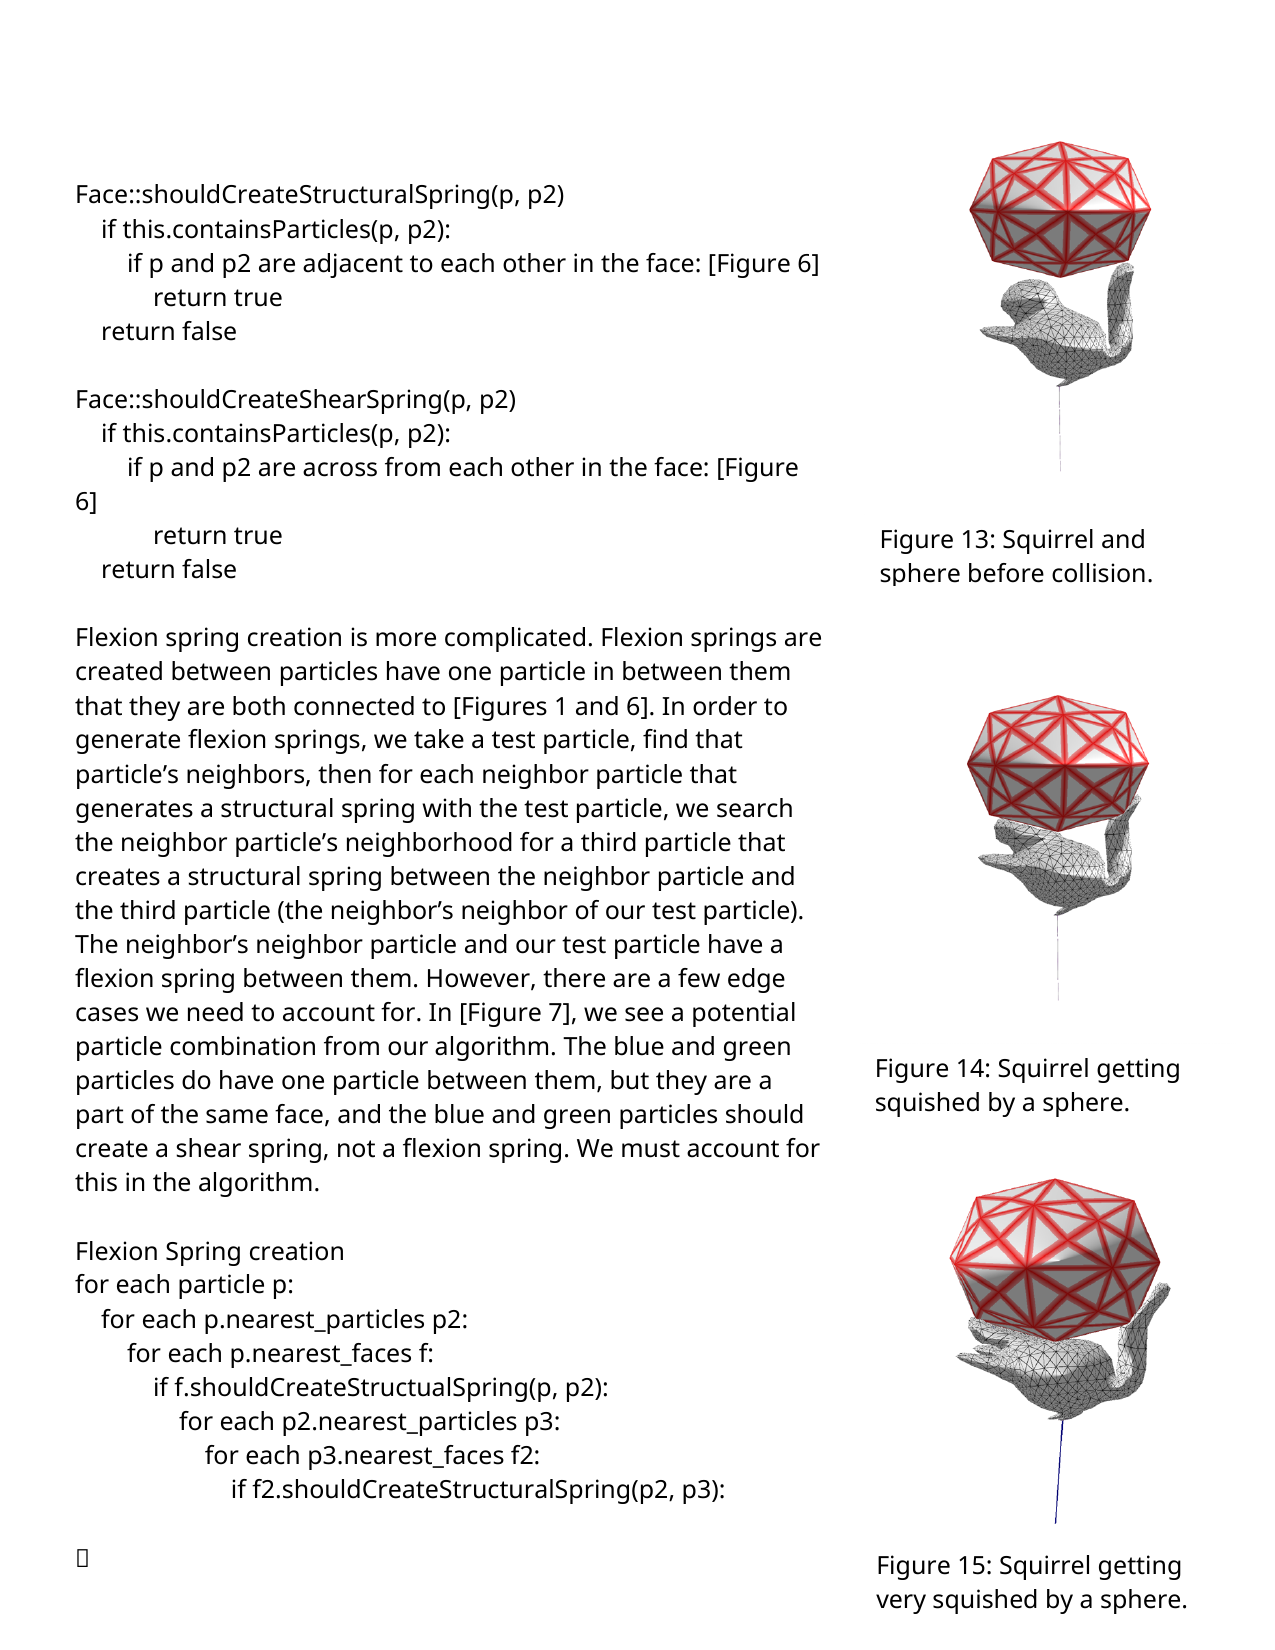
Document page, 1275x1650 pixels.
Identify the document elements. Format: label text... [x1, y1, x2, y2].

text for each p.nearest_particles p2: [75, 1301, 825, 1335]
text if p and p2 are across from each other in the face: [Figure 6] [75, 450, 825, 518]
text return true [75, 518, 825, 552]
text for each particle p: [75, 1267, 825, 1301]
picture [859, 668, 1236, 1044]
picture [864, 139, 1240, 515]
text Face::shouldCreateStructuralSpring(p, p2) [75, 177, 825, 211]
text return false [75, 313, 825, 347]
text for each p.nearest_faces f: [75, 1335, 825, 1369]
text if p and p2 are adjacent to each other in the face: [Figure 6] [75, 245, 825, 279]
text if this.containsParticles(p, p2): [75, 211, 825, 245]
text for each p2.nearest_particles p3: [75, 1403, 825, 1437]
text Face::shouldCreateShearSpring(p, p2) [75, 382, 825, 416]
picture [859, 1164, 1235, 1541]
text Flexion Spring creation [75, 1233, 825, 1267]
text if this.containsParticles(p, p2): [75, 416, 825, 450]
text Flexion spring creation is more complicated. Flexion springs are created between particles have one particle in between them that they are both connected to [Figures 1 and 6]. In order to generate flexion springs, we take a test particle, find that particle’s neighbors, then for each neighbor particle that generates a structural spring with the test particle, we search the neighbor particle’s neighborhood for a third particle that creates a structural spring between the neighbor particle and the third particle (the neighbor’s neighbor of our test particle). The neighbor’s neighbor particle and our test particle have a flexion spring between them. However, there are a few edge cases we need to account for. In [Figure 7], we see a potential particle combination from our algorithm. The blue and green particles do have one particle between them, but they are a part of the same face, and the blue and green particles should create a shear spring, not a flexion spring. We must account for this in the algorithm. [75, 620, 825, 1199]
text return false [75, 552, 825, 586]
text if f.shouldCreateStructualSpring(p, p2): [75, 1369, 825, 1403]
text for each p3.nearest_faces f2: [75, 1437, 825, 1472]
text if f2.shouldCreateStructuralSpring(p2, p3): [75, 1472, 825, 1506]
text return true [75, 279, 825, 313]
